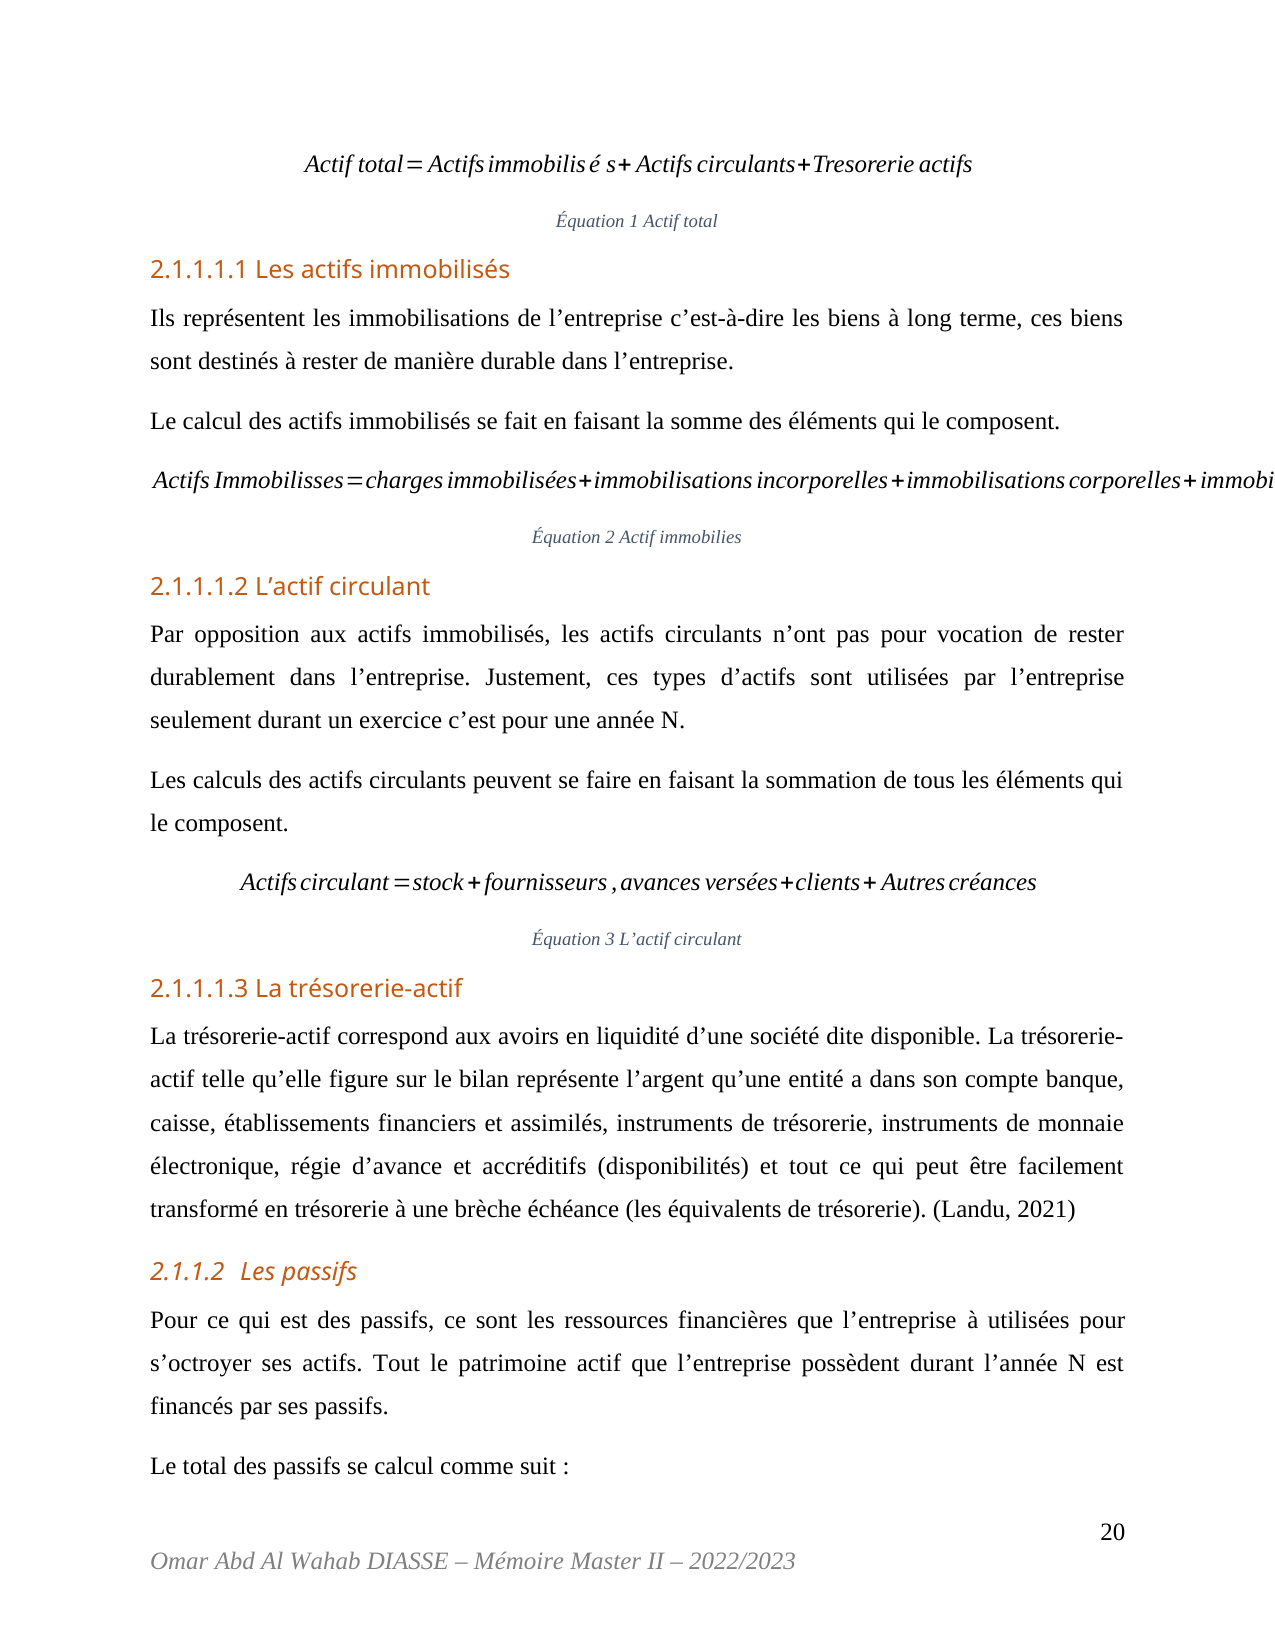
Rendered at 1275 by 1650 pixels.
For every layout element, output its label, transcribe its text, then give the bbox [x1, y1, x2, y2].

text Équation 3 L’actif circulant [150, 928, 1125, 949]
subtitle Les passifs [150, 1254, 1125, 1288]
text La trésorerie-actif correspond aux avoirs en liquidité d’une société dite disponible. La trésorerie- actif telle qu’elle figure sur le bilan représente l’argent qu’une entité a dans son compte banque, caisse, établissements financiers et assimilés, instruments de trésorerie, instruments de monnaie électronique, régie d’avance et accréditifs (disponibilités) et tout ce qui peut être facilement transformé en trésorerie à une brèche échéance (les équivalents de trésorerie). (Landu, 2021) [150, 1021, 1125, 1223]
text Équation 2 Actif immobilies [150, 526, 1125, 547]
subtitle L’actif circulant [150, 568, 1125, 602]
text Par opposition aux actifs immobilisés, les actifs circulants n’ont pas pour vocation de rester durablement dans l’entreprise. Justement, ces types d’actifs sont utilisées par l’entreprise seulement durant un exercice c’est pour une année N. [150, 619, 1125, 734]
text Les calculs des actifs circulants peuvent se faire en faisant la sommation de tous les éléments qui le composent. [150, 765, 1125, 837]
text Le total des passifs se calcul comme suit : [150, 1451, 1125, 1479]
text Pour ce qui est des passifs, ce sont les ressources financières que l’entreprise à utilisées pour s’octroyer ses actifs. Tout le patrimoine actif que l’entreprise possèdent durant l’année N est financés par ses passifs. [150, 1305, 1125, 1420]
subtitle Les actifs immobilisés [150, 252, 1125, 286]
text Ils représentent les immobilisations de l’entreprise c’est-à-dire les biens à long terme, ces biens sont destinés à rester de manière durable dans l’entreprise. [150, 303, 1125, 375]
text Le calcul des actifs immobilisés se fait en faisant la somme des éléments qui le composent. [150, 406, 1125, 435]
subtitle La trésorerie-actif [150, 970, 1125, 1004]
